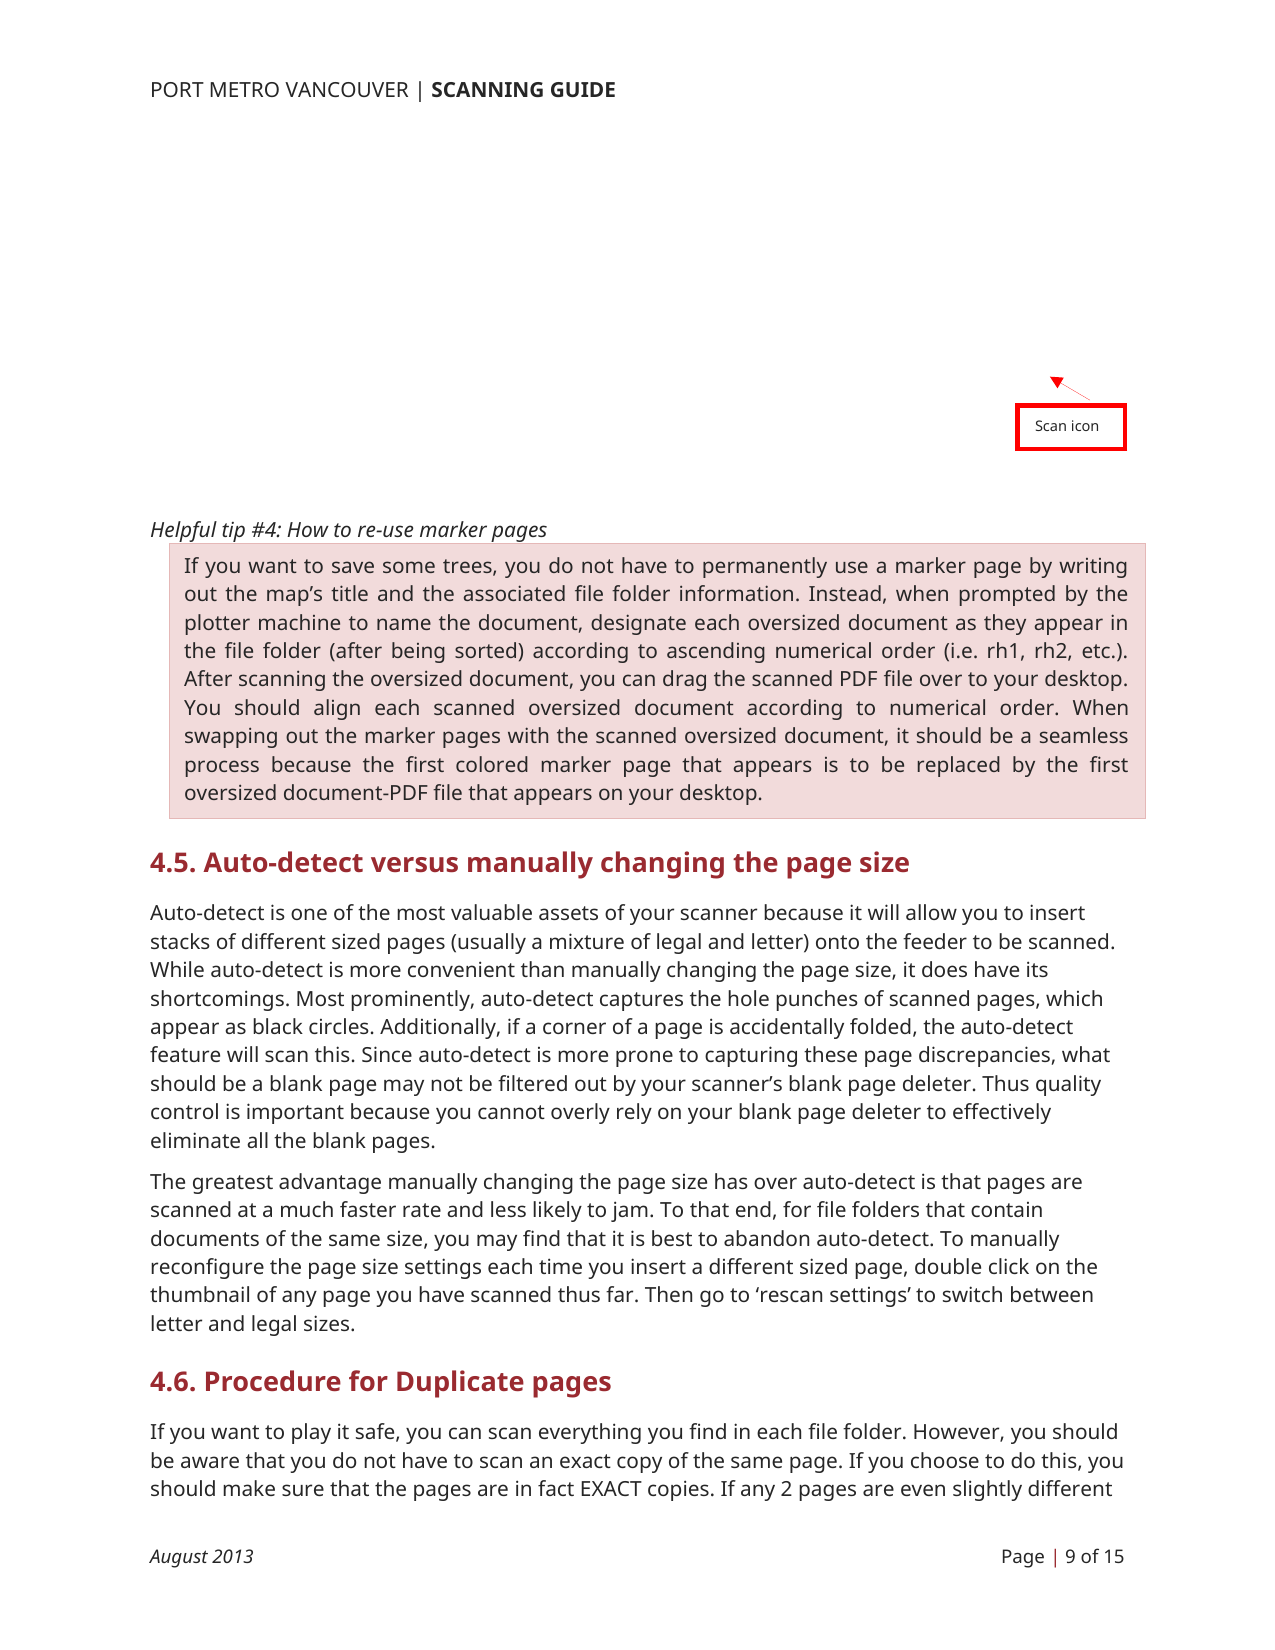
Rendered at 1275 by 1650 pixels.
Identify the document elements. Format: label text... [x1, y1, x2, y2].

subtitle 4.6. Procedure for Duplicate pages [150, 1362, 1125, 1399]
text Helpful tip #4: How to re-use marker pages [150, 515, 1125, 818]
subtitle 4.5. Auto-detect versus manually changing the page size [150, 843, 1125, 880]
text Auto-detect is one of the most valuable assets of your scanner because it will allow you to insert stacks of different sized pages (usually a mixture of legal and letter) onto the feeder to be scanned. While auto-detect is more convenient than manually changing the page size, it does have its shortcomings. Most prominently, auto-detect captures the hole punches of scanned pages, which appear as black circles. Additionally, if a corner of a page is accidentally folded, the auto-detect feature will scan this. Since auto-detect is more prone to capturing these page discrepancies, what should be a blank page may not be filtered out by your scanner’s blank page deleter. Thus quality control is important because you cannot overly rely on your blank page deleter to effectively eliminate all the blank pages. [150, 898, 1125, 1154]
text The greatest advantage manually changing the page size has over auto-detect is that pages are scanned at a much faster rate and less likely to jam. To that end, for file folders that contain documents of the same size, you may find that it is best to abandon auto-detect. To manually reconfigure the page size settings each time you insert a different sized page, double click on the thumbnail of any page you have scanned thus far. Then go to ‘rescan settings’ to switch between letter and legal sizes. [150, 1167, 1125, 1337]
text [150, 1417, 1125, 1503]
